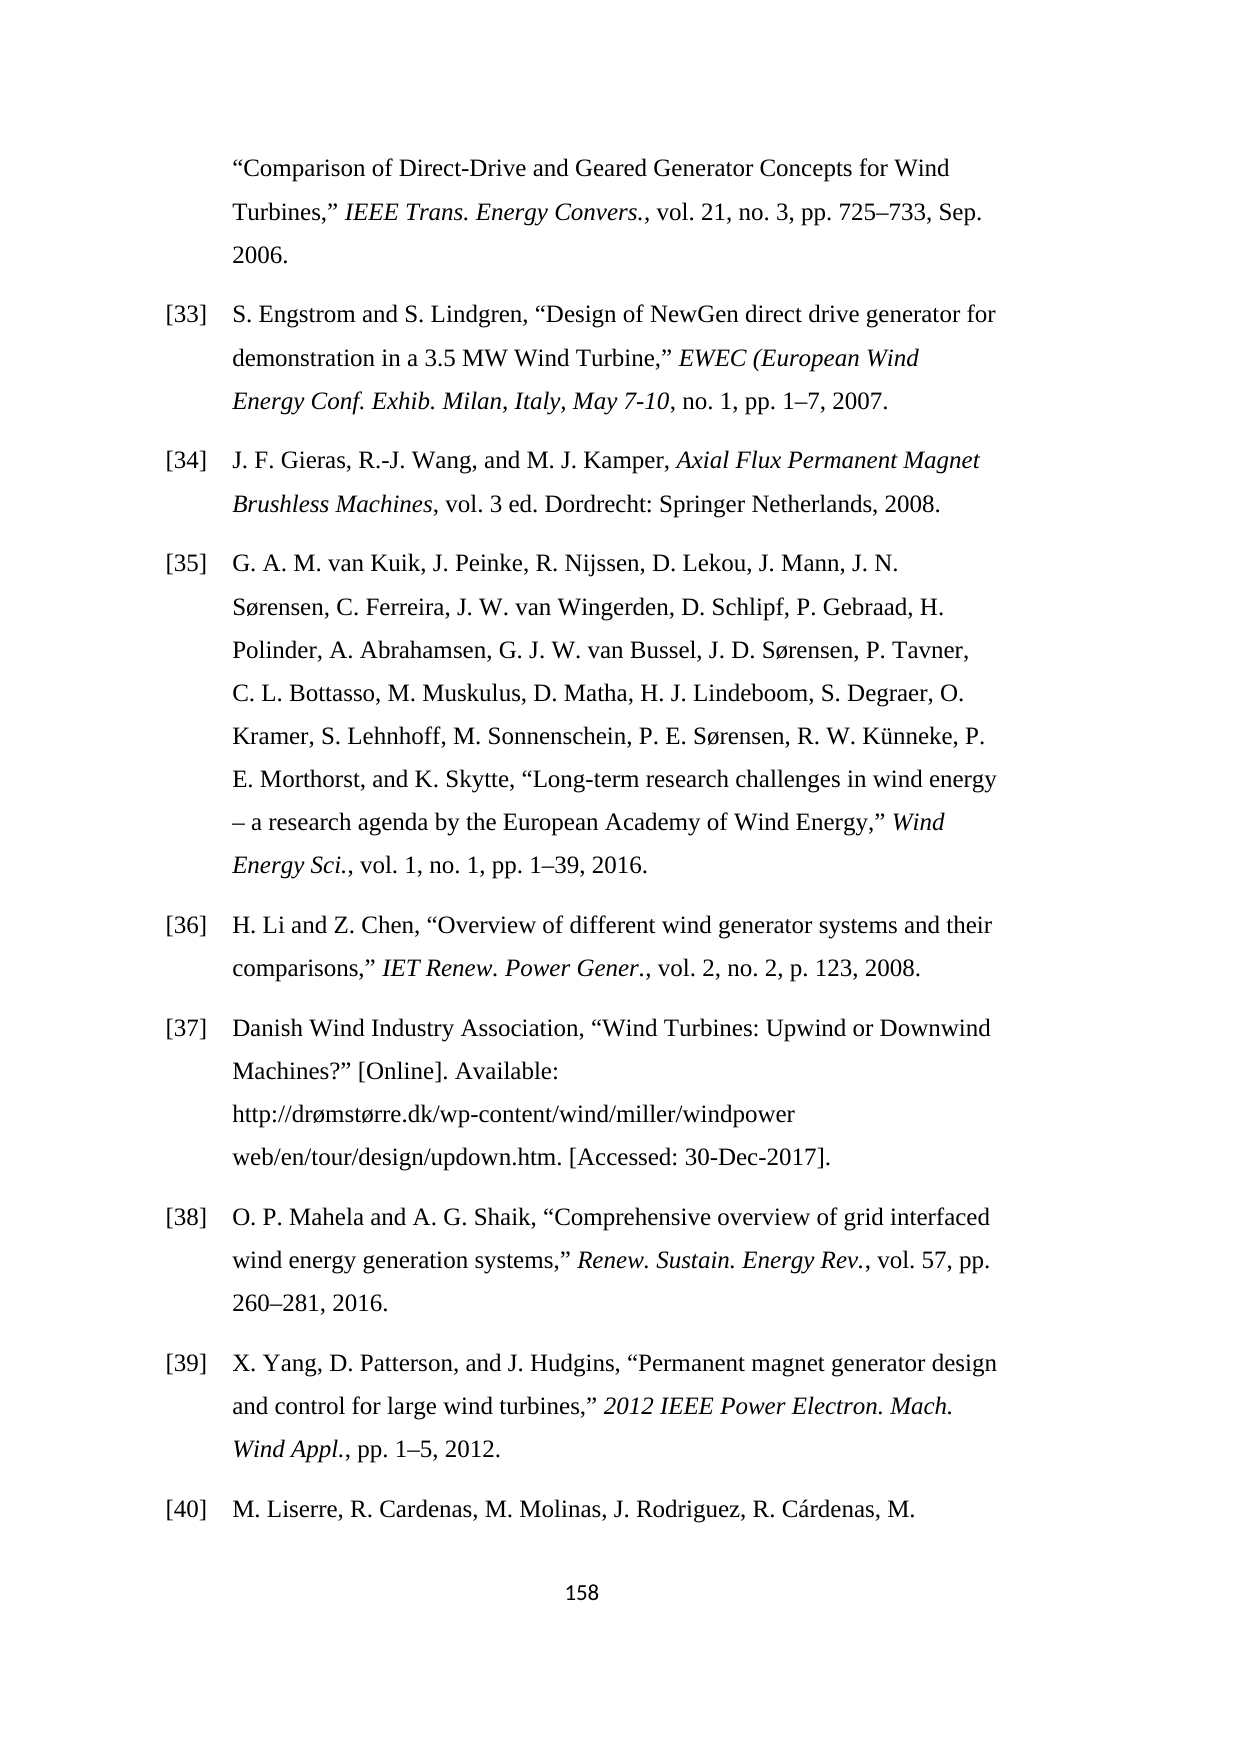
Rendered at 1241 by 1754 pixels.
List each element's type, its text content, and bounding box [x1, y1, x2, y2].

text [35] G. A. M. van Kuik, J. Peinke, R. Nijssen, D. Lekou, J. Mann, J. N. Sørensen, C. Ferreira, J. W. van Wingerden, D. Schlipf, P. Gebraad, H. Polinder, A. Abrahamsen, G. J. W. van Bussel, J. D. Sørensen, P. Tavner, C. L. Bottasso, M. Muskulus, D. Matha, H. J. Lindeboom, S. Degraer, O. Kramer, S. Lehnhoff, M. Sonnenschein, P. E. Sørensen, R. W. Künneke, P. E. Morthorst, and K. Skytte, “Long-term research challenges in wind energy – a research agenda by the European Academy of Wind Energy,” Wind Energy Sci., vol. 1, no. 1, pp. 1–39, 2016. [165, 548, 998, 879]
text [34] J. F. Gieras, R.-J. Wang, and M. J. Kamper, Axial Flux Permanent Magnet Brushless Machines, vol. 3 ed. Dordrecht: Springer Netherlands, 2008. [165, 446, 998, 517]
text [38] O. P. Mahela and A. G. Shaik, “Comprehensive overview of grid interfaced wind energy generation systems,” Renew. Sustain. Energy Rev., vol. 57, pp. 260–281, 2016. [165, 1202, 998, 1317]
text [39] X. Yang, D. Patterson, and J. Hudgins, “Permanent magnet generator design and control for large wind turbines,” 2012 IEEE Power Electron. Mach. Wind Appl., pp. 1–5, 2012. [165, 1348, 998, 1463]
text [33] S. Engstrom and S. Lindgren, “Design of NewGen direct drive generator for demonstration in a 3.5 MW Wind Turbine,” EWEC (European Wind Energy Conf. Exhib. Milan, Italy, May 7-10, no. 1, pp. 1–7, 2007. [165, 299, 998, 414]
text [37] Danish Wind Industry Association, “Wind Turbines: Upwind or Downwind Machines?” [Online]. Available: http://drømstørre.dk/wp-content/wind/miller/windpower web/en/tour/design/updown.htm. [Accessed: 30-Dec-2017]. [165, 1013, 998, 1171]
text [36] H. Li and Z. Chen, “Overview of different wind generator systems and their comparisons,” IET Renew. Power Gener., vol. 2, no. 2, p. 123, 2008. [165, 910, 998, 982]
